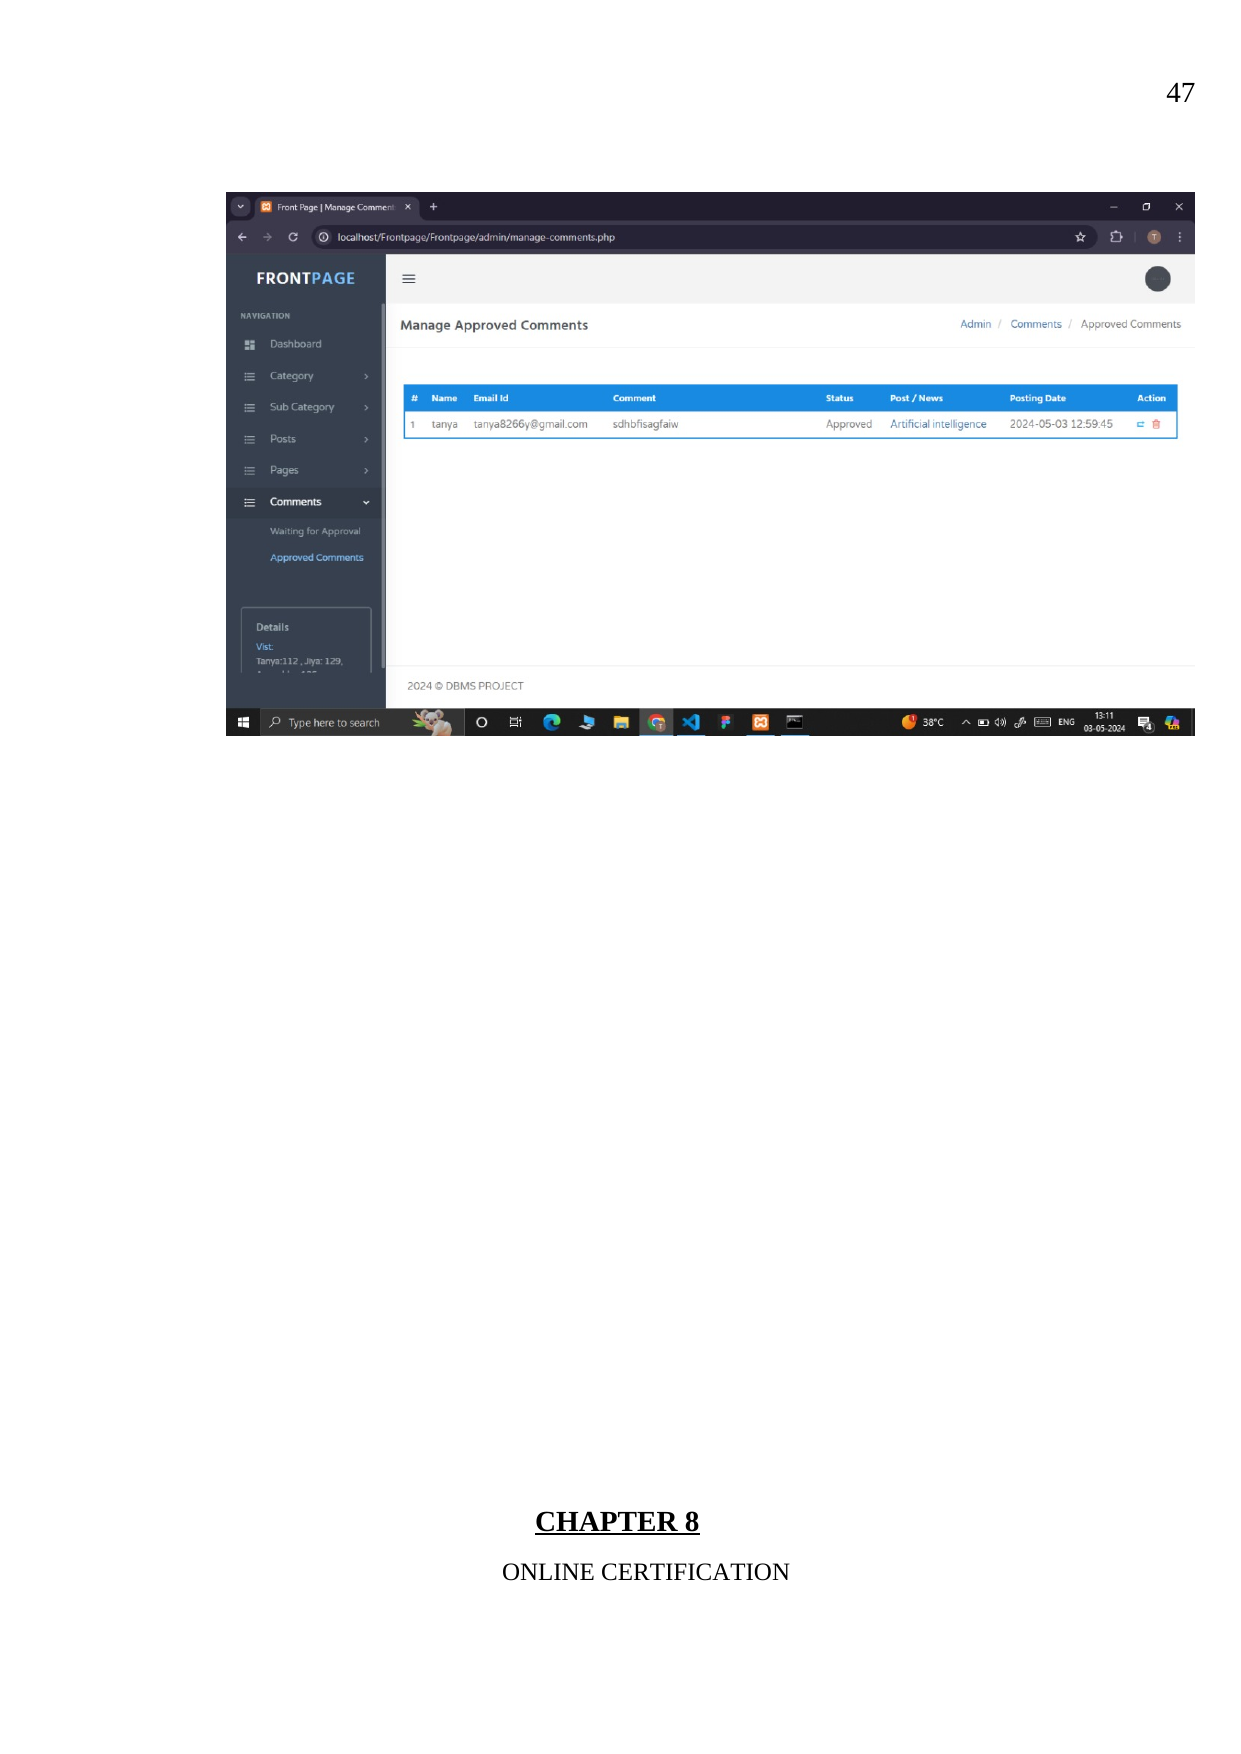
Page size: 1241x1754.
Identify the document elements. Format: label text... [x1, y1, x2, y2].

text CHAPTER 8 [148, 1504, 1143, 1538]
text ONLINE CERTIFICATION [148, 1557, 1143, 1586]
picture [226, 192, 1195, 736]
